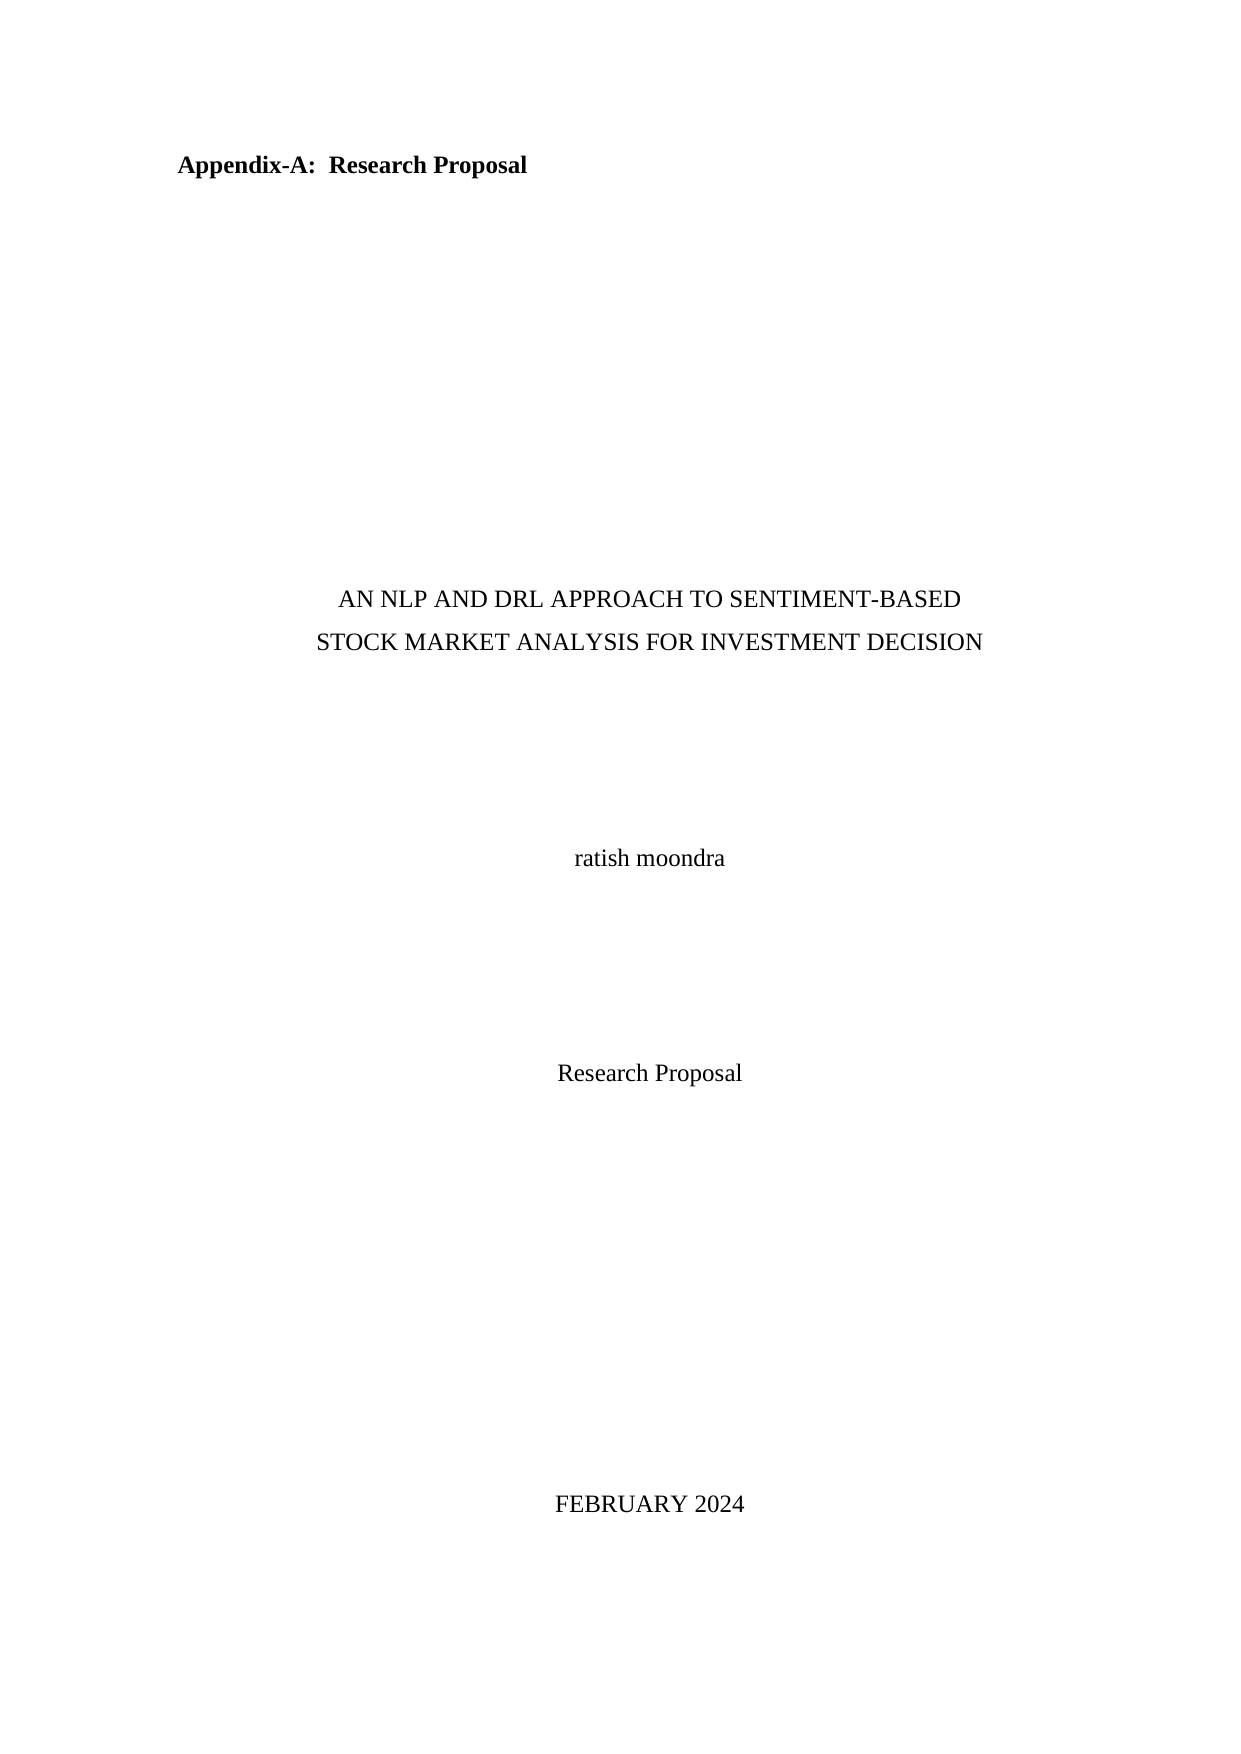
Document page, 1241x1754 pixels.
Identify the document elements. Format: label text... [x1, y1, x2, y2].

text AN NLP AND DRL APPROACH TO SENTIMENT-BASED [177, 584, 1122, 613]
text STOCK MARKET ANALYSIS FOR INVESTMENT DECISION [177, 627, 1122, 656]
subtitle Research Proposal [177, 150, 1122, 179]
text Research Proposal [295, 1058, 1004, 1087]
